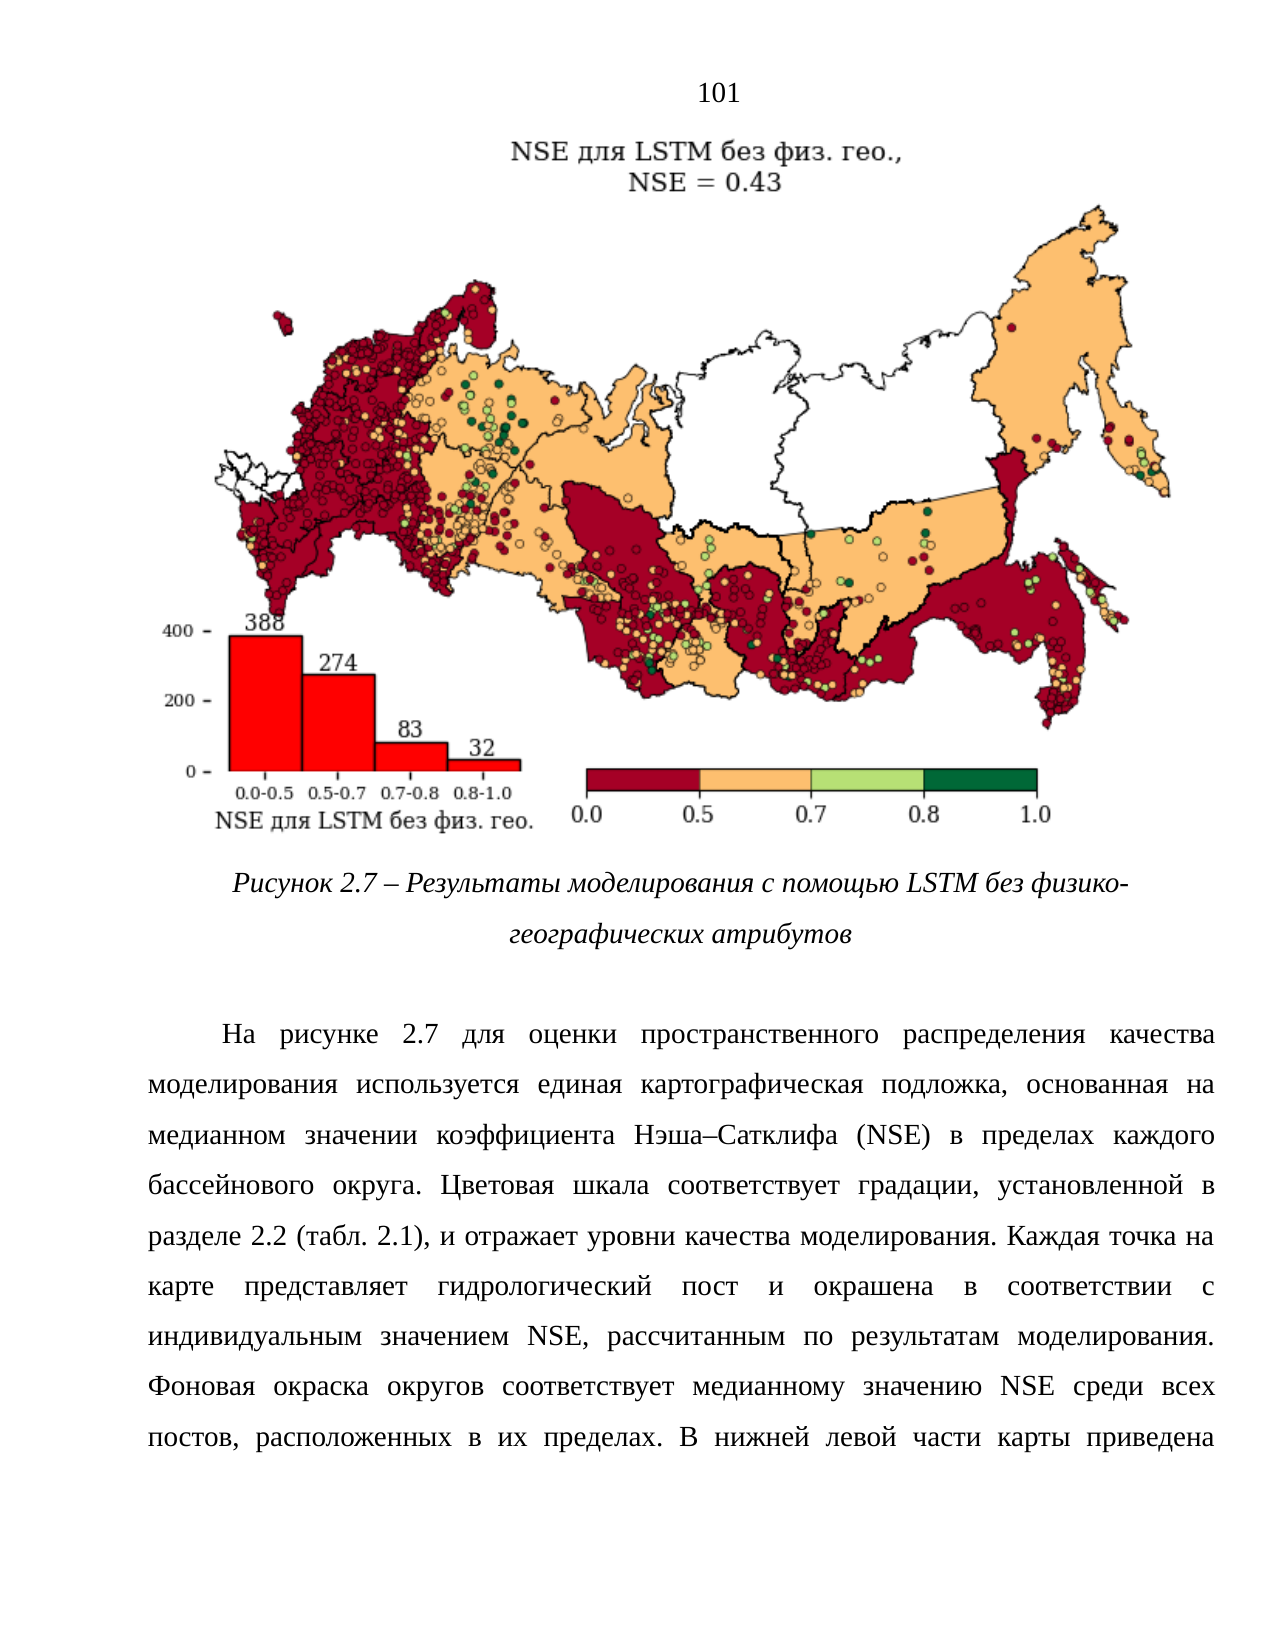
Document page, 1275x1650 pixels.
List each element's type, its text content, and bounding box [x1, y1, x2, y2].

text Рисунок 2.7 – Результаты моделирования с помощью LSTM без физико-географических атрибутов [148, 865, 1216, 949]
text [148, 1016, 1216, 1452]
picture [147, 125, 1216, 849]
